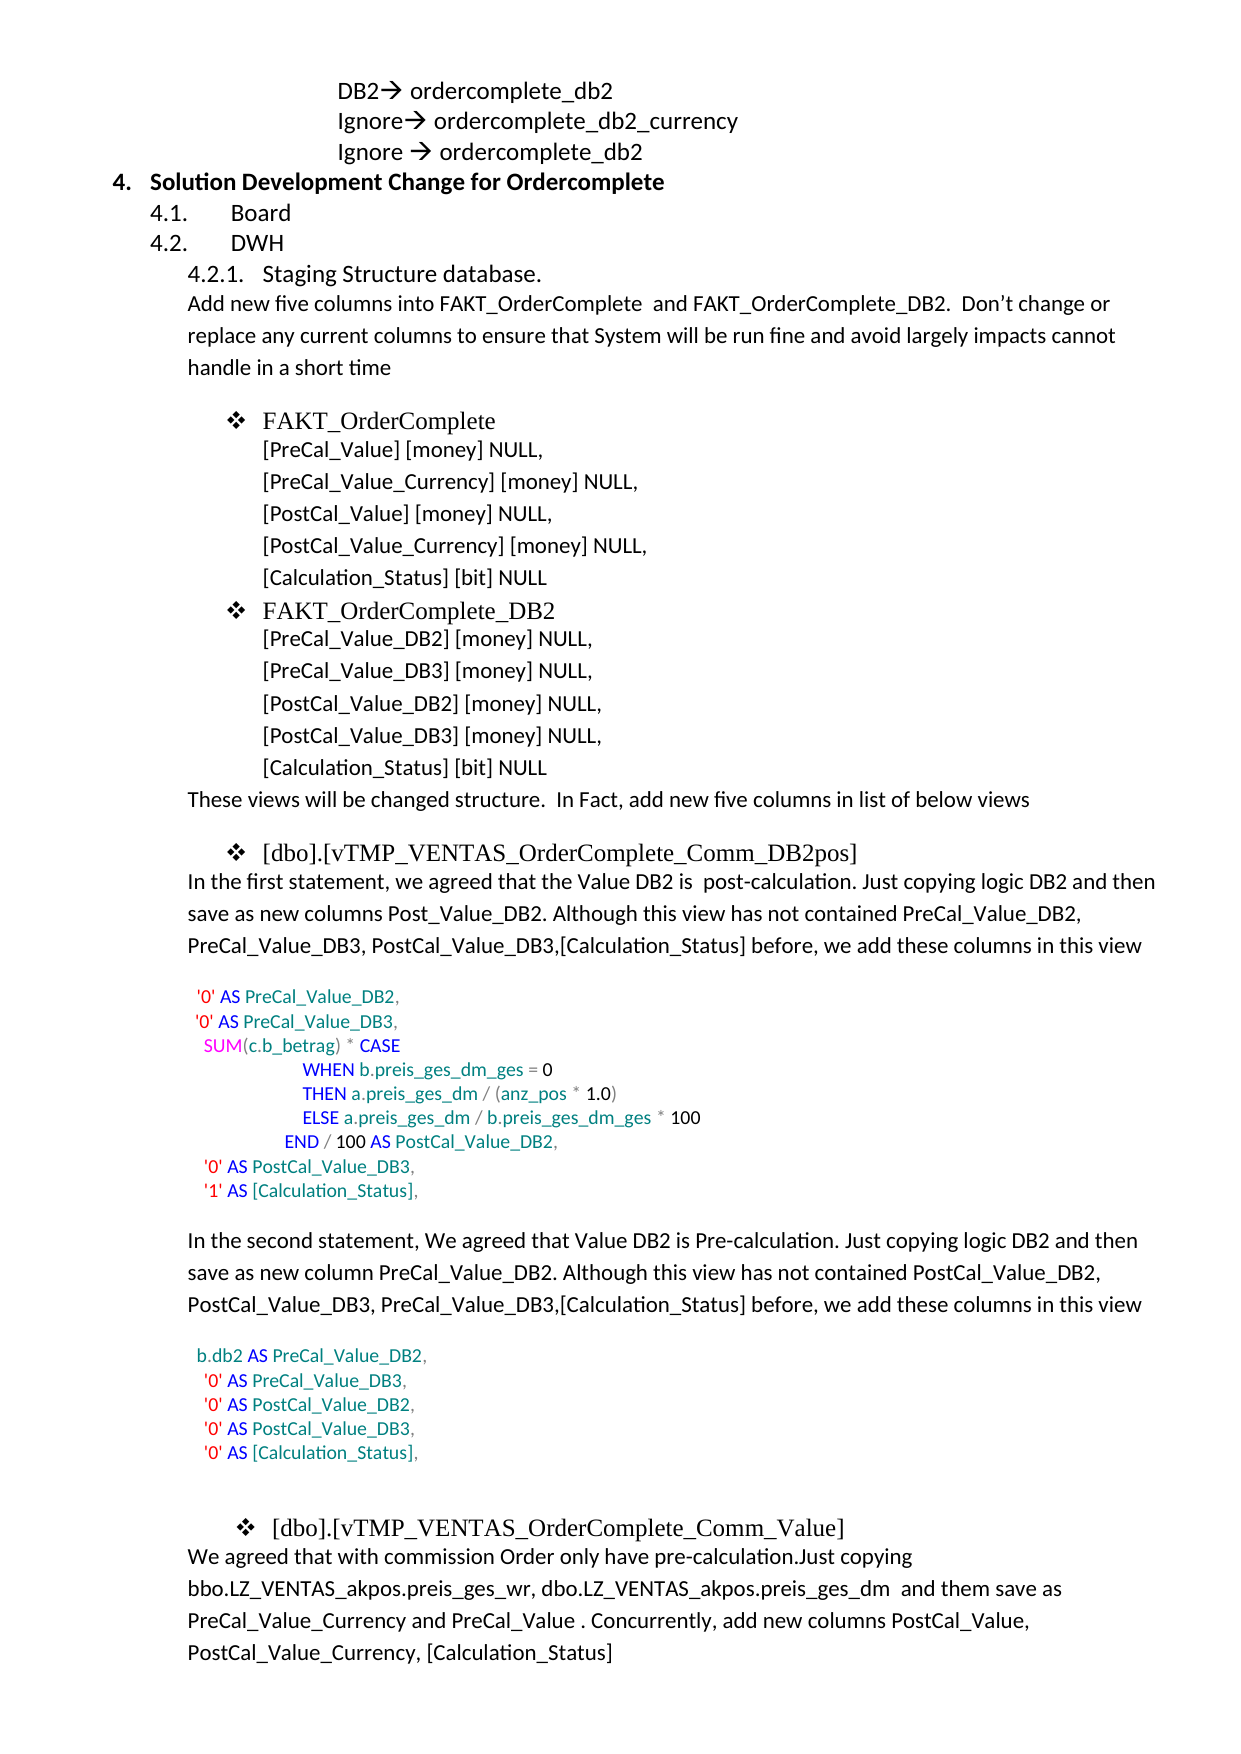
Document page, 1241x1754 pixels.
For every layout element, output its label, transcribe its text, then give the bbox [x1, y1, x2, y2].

text b.db2 AS PreCal_Value_DB2, [150, 1344, 1165, 1368]
list [dbo].[vTMP_VENTAS_OrderComplete_Comm_DB2pos] [225, 838, 1165, 867]
list [dbo].[vTMP_VENTAS_OrderComplete_Comm_Value] [234, 1513, 1165, 1542]
list Ignore ordercomplete_db2 [337, 136, 1165, 167]
text We agreed that with commission Order only have pre-calculation.Just copying bbo.LZ_VENTAS_akpos.preis_ges_wr, dbo.LZ_VENTAS_akpos.preis_ges_dm and them save as PreCal_Value_Currency and PreCal_Value . Concurrently, add new columns PostCal_Value, PostCal_Value_Currency, [Calculation_Status] [187, 1542, 1165, 1666]
list Board [150, 197, 1165, 228]
text SUM(c.b_betrag) * CASE [150, 1033, 1165, 1057]
list Staging Structure database. [187, 258, 1165, 289]
text END / 100 AS PostCal_Value_DB2, [150, 1129, 1165, 1154]
text ELSE a.preis_ges_dm / b.preis_ges_dm_ges * 100 [150, 1105, 1165, 1129]
text These views will be changed structure. In Fact, add new five columns in list of below views [187, 785, 1165, 813]
text [Calculation_Status] [bit] NULL [262, 563, 1165, 592]
text THEN a.preis_ges_dm / (anz_pos * 1.0) [150, 1081, 1165, 1105]
text Add new five columns into FAKT_OrderComplete and FAKT_OrderComplete_DB2. Don’t change or replace any current columns to ensure that System will be run fine and avoid largely impacts cannot handle in a short time [187, 289, 1165, 381]
text '0' AS PreCal_Value_DB3, [75, 1009, 1165, 1033]
list Ignore ordercomplete_db2_currency [337, 106, 1165, 136]
text '0' AS PostCal_Value_DB2, [150, 1392, 1165, 1416]
text In the first statement, we agreed that the Value DB2 is post-calculation. Just copying logic DB2 and then save as new columns Post_Value_DB2. Although this view has not contained PreCal_Value_DB2, PreCal_Value_DB3, PostCal_Value_DB3,[Calculation_Status] before, we add these columns in this view [187, 867, 1165, 959]
text '0' AS PreCal_Value_DB3, [150, 1368, 1165, 1392]
text [PreCal_Value_DB3] [money] NULL, [262, 657, 1165, 685]
text [PreCal_Value_DB2] [money] NULL, [262, 624, 1165, 652]
text [Calculation_Status] [bit] NULL [262, 753, 1165, 781]
list FAKT_OrderComplete_DB2 [225, 596, 1165, 624]
text WHEN b.preis_ges_dm_ges = 0 [150, 1057, 1165, 1081]
text '1' AS [Calculation_Status], [150, 1178, 1165, 1202]
text [PostCal_Value] [money] NULL, [262, 499, 1165, 527]
text [PreCal_Value_Currency] [money] NULL, [262, 467, 1165, 495]
text [PostCal_Value_DB3] [money] NULL, [262, 721, 1165, 749]
text '0' AS PostCal_Value_DB3, [150, 1416, 1165, 1440]
list DWH [150, 228, 1165, 258]
text [PostCal_Value_Currency] [money] NULL, [262, 531, 1165, 559]
list Solution Development Change for Ordercomplete [112, 167, 1165, 197]
list DB2 ordercomplete_db2 [337, 75, 1165, 106]
list FAKT_OrderComplete [225, 406, 1165, 435]
text '0' AS PostCal_Value_DB3, [150, 1154, 1165, 1178]
text '0' AS [Calculation_Status], [150, 1440, 1165, 1464]
text [PostCal_Value_DB2] [money] NULL, [262, 689, 1165, 717]
text [PreCal_Value] [money] NULL, [262, 435, 1165, 463]
text '0' AS PreCal_Value_DB2, [112, 984, 1165, 1009]
